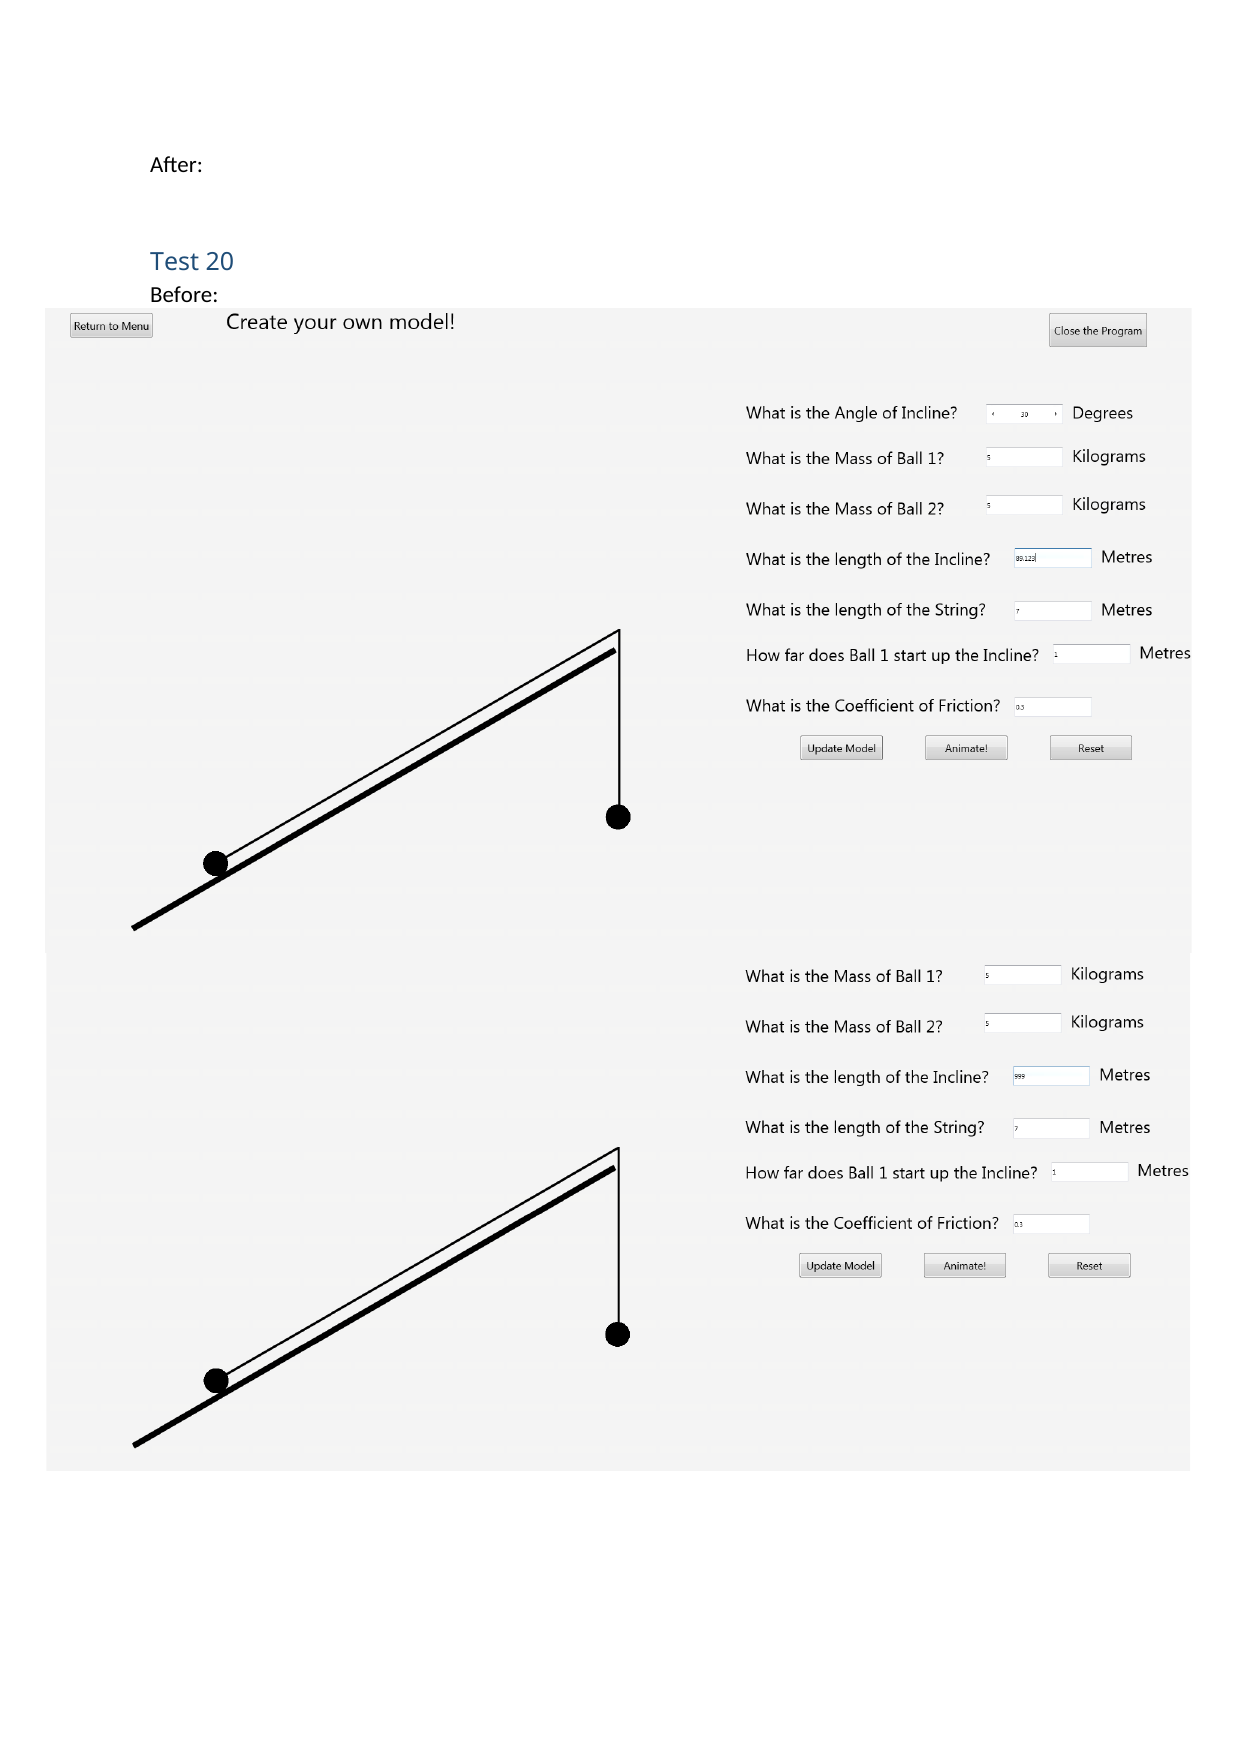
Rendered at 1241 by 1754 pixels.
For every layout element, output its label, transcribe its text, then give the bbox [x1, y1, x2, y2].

text After: [150, 150, 1090, 178]
subtitle Test 20 [150, 244, 1090, 278]
text Before: [150, 281, 1090, 308]
picture [45, 308, 1191, 1471]
